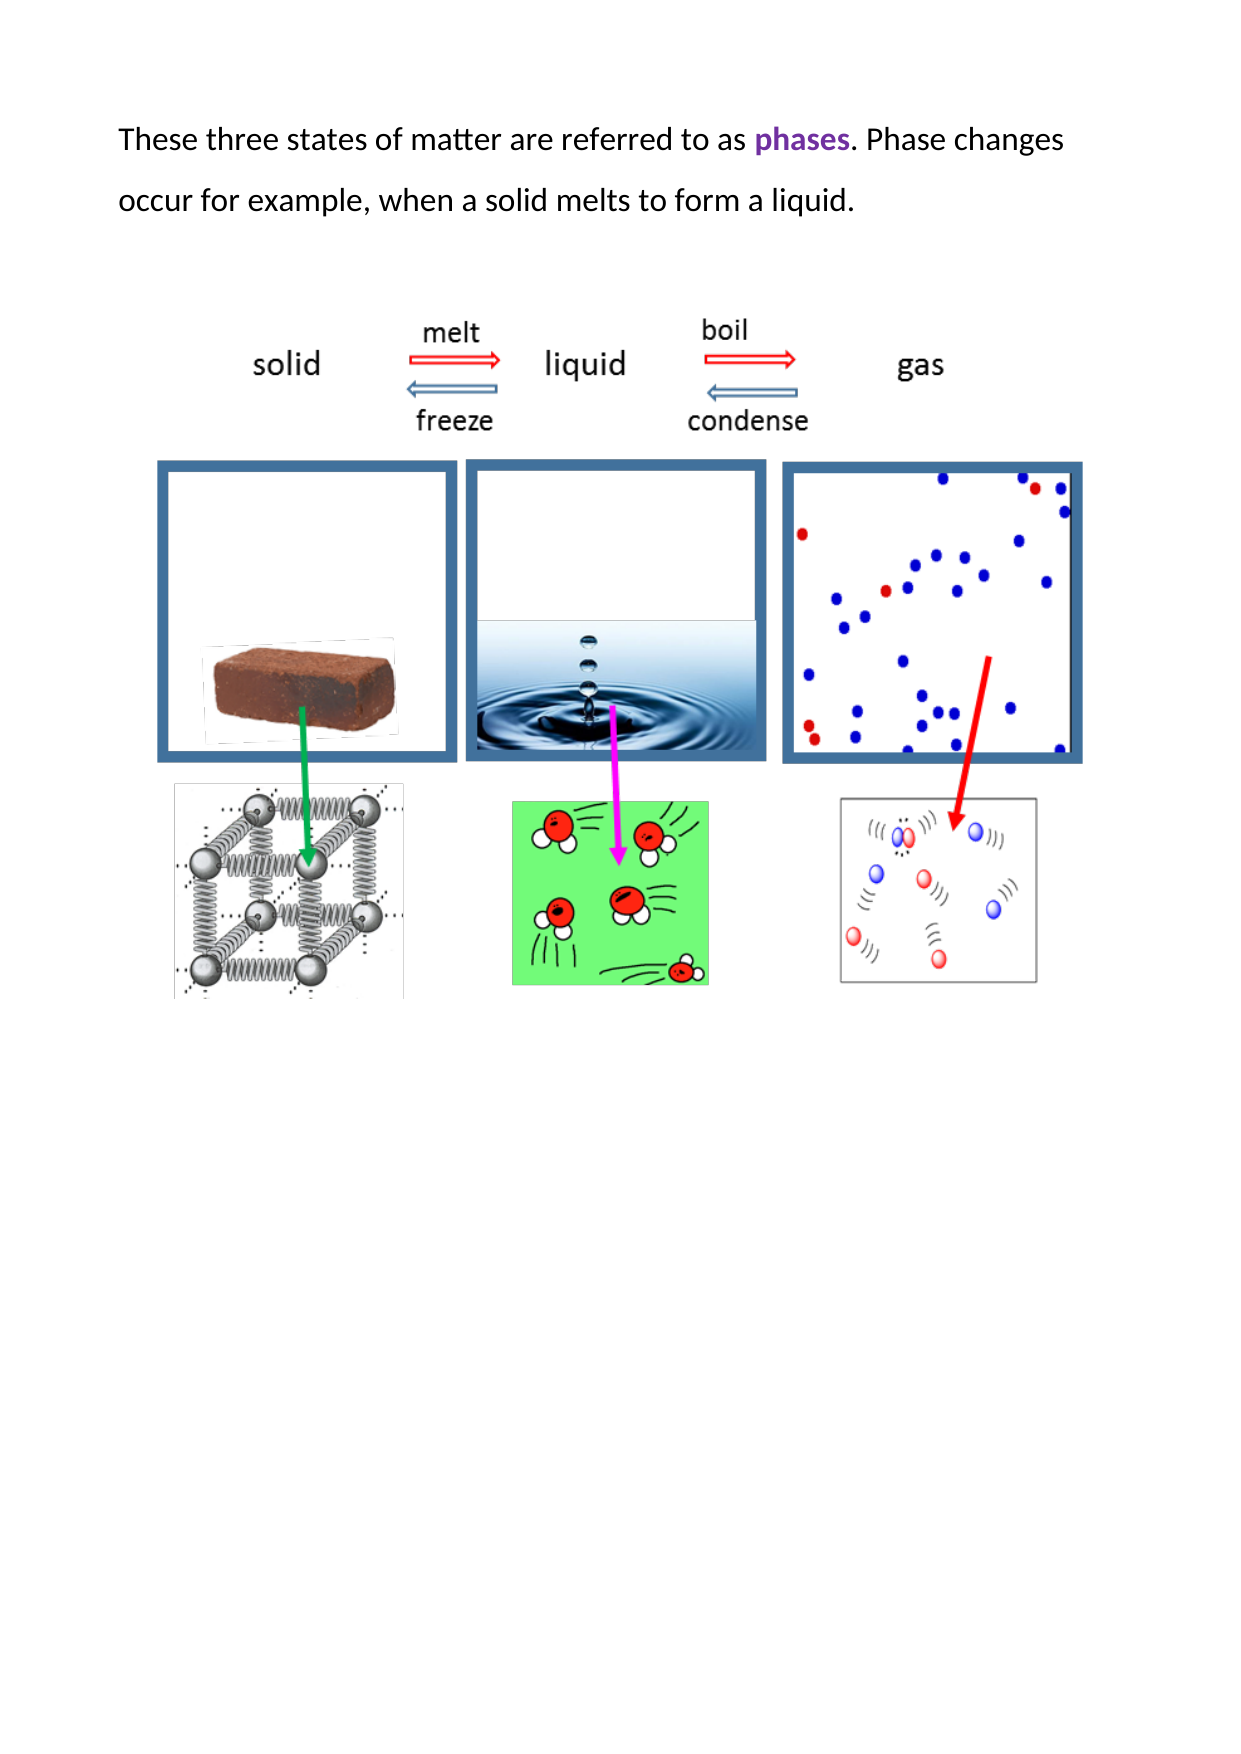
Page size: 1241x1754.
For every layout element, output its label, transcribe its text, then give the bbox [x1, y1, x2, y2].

picture [157, 301, 1083, 999]
text These three states of matter are referred to as phases. Phase changes occur for example, when a solid melts to form a liquid. [118, 118, 1122, 220]
